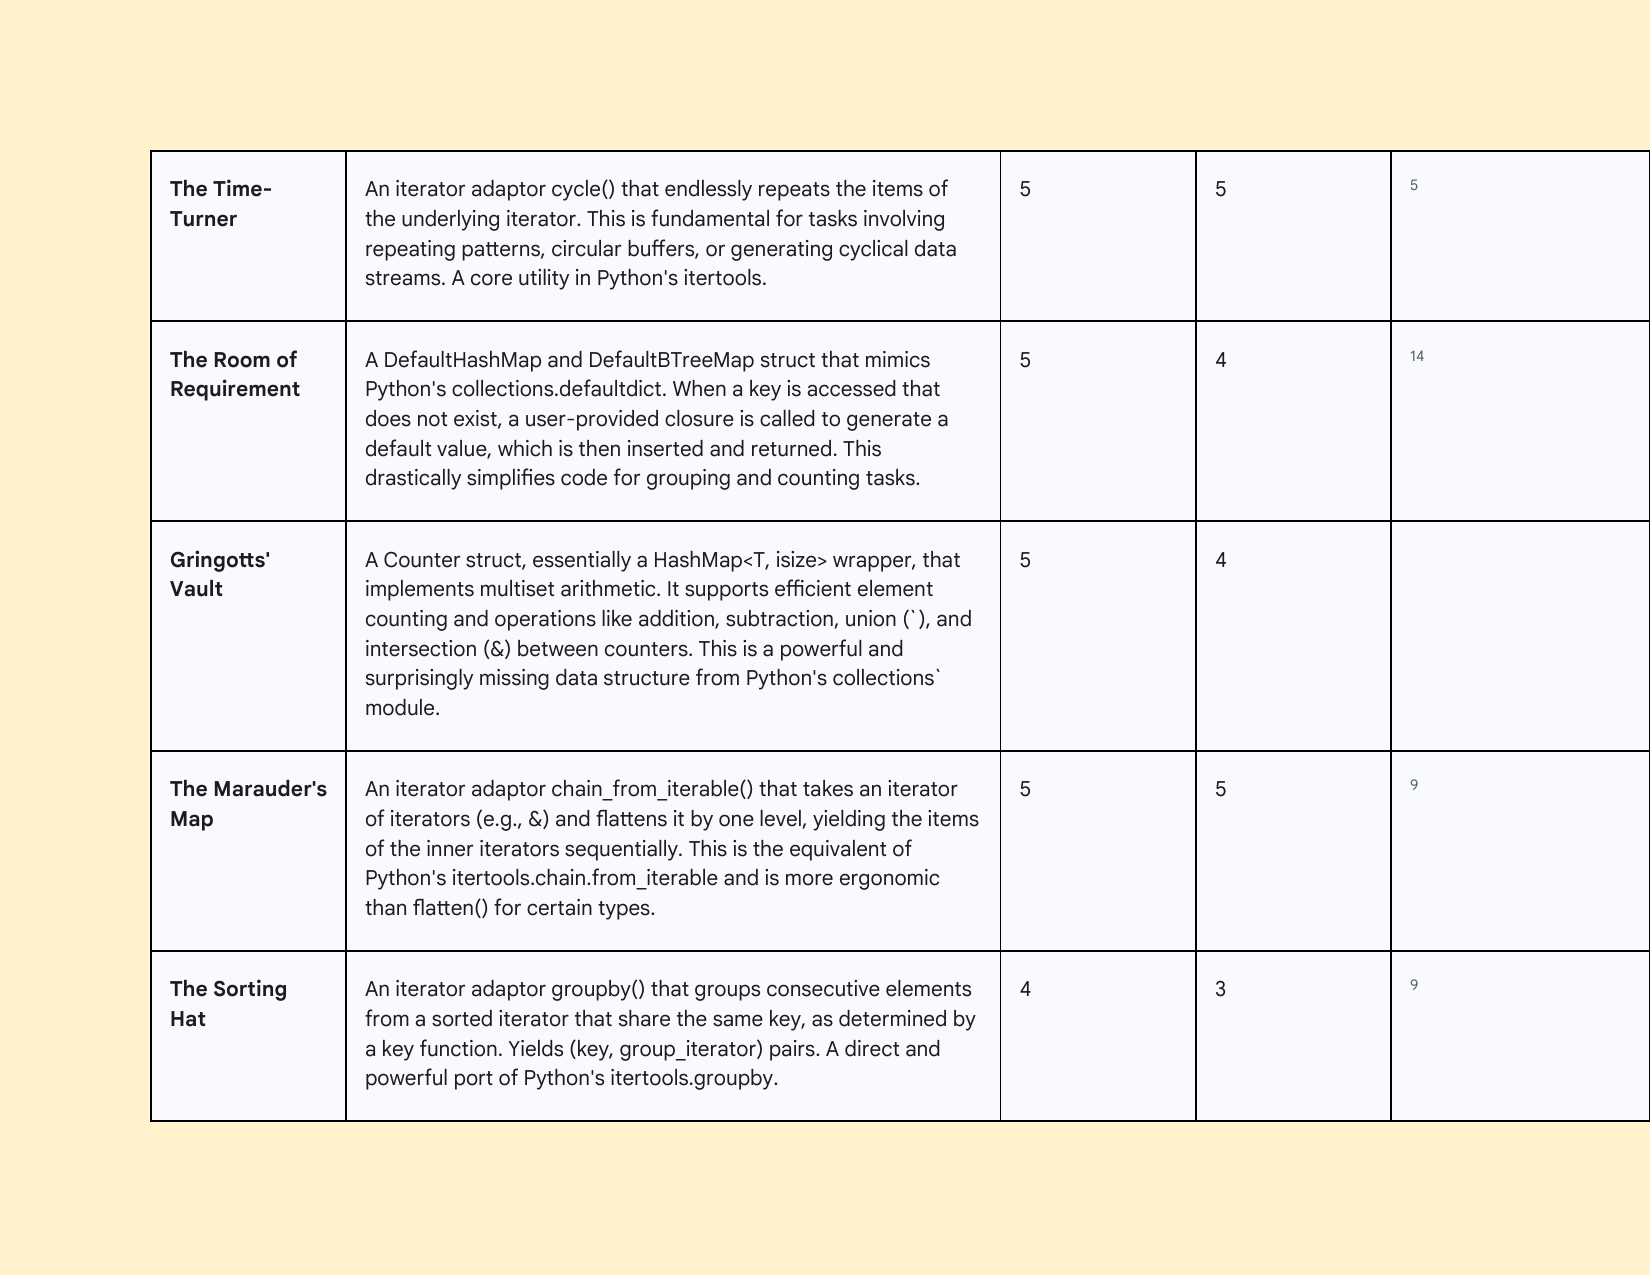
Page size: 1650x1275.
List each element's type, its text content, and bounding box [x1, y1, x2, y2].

table_cell 14 [1392, 322, 1649, 520]
table_cell 5 [1001, 152, 1195, 320]
table_cell 5 [1001, 752, 1195, 950]
table_cell 4 [1001, 952, 1195, 1120]
table_cell 5 [1197, 752, 1390, 950]
table_cell An iterator adaptor groupby() that groups consecutive elements from a sorted iterator that share the same key, as determined by a key function. Yields (key, group_iterator) pairs. A direct and powerful port of Python's itertools.groupby. [347, 952, 1000, 1120]
table_cell 4 [1197, 522, 1390, 750]
table_cell Gringotts' Vault [152, 522, 345, 750]
table_cell A Counter struct, essentially a HashMap<T, isize> wrapper, that implements multiset arithmetic. It supports efficient element counting and operations like addition, subtraction, union (`), and intersection (&) between counters. This is a powerful and surprisingly missing data structure from Python's collections` module. [347, 522, 1000, 750]
table_cell An iterator adaptor chain_from_iterable() that takes an iterator of iterators (e.g., &) and flattens it by one level, yielding the items of the inner iterators sequentially. This is the equivalent of Python's itertools.chain.from_iterable and is more ergonomic than flatten() for certain types. [347, 752, 1000, 950]
table_cell 9 [1392, 752, 1649, 950]
table_cell 3 [1197, 952, 1390, 1120]
table_cell A DefaultHashMap and DefaultBTreeMap struct that mimics Python's collections.defaultdict. When a key is accessed that does not exist, a user-provided closure is called to generate a default value, which is then inserted and returned. This drastically simplifies code for grouping and counting tasks. [347, 322, 1000, 520]
table_cell 5 [1392, 152, 1649, 320]
table_cell The Room of Requirement [152, 322, 345, 520]
table_cell [1392, 522, 1649, 750]
table_cell 5 [1001, 522, 1195, 750]
table_cell The Sorting Hat [152, 952, 345, 1120]
table_cell 4 [1197, 322, 1390, 520]
table_cell 5 [1197, 152, 1390, 320]
table_cell The Marauder's Map [152, 752, 345, 950]
table_cell 5 [1001, 322, 1195, 520]
table_cell An iterator adaptor cycle() that endlessly repeats the items of the underlying iterator. This is fundamental for tasks involving repeating patterns, circular buffers, or generating cyclical data streams. A core utility in Python's itertools. [347, 152, 1000, 320]
table_cell The Time-Turner [152, 152, 345, 320]
table_cell 9 [1392, 952, 1649, 1120]
